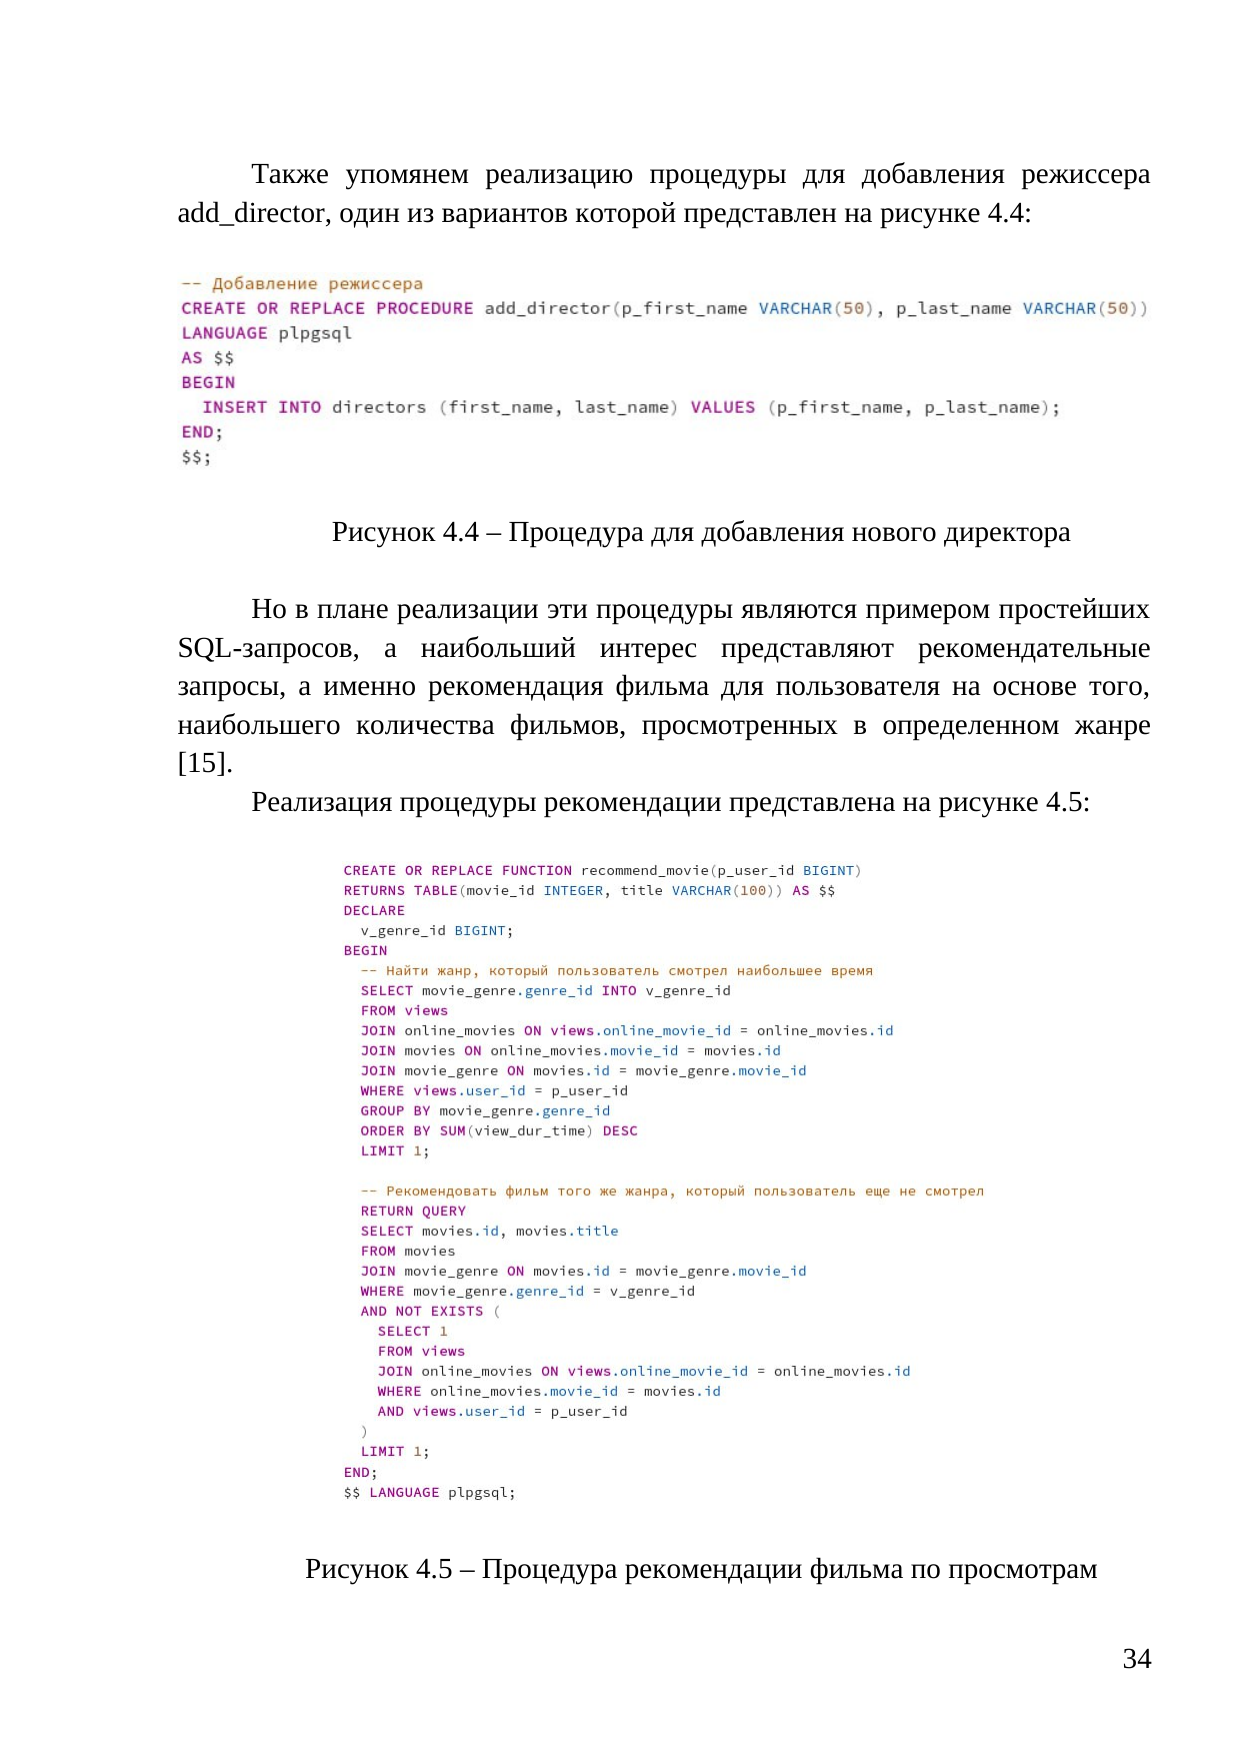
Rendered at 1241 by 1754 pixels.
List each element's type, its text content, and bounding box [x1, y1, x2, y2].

text Но в плане реализации эти процедуры являются примером простейших SQL-запросов, а наибольший интерес представляют рекомендательные запросы, а именно рекомендация фильма для пользователя на основе того, наибольшего количества фильмов, просмотренных в определенном жанре [15]. [177, 591, 1152, 779]
text Рисунок 4.4 – Процедура для добавления нового директора [177, 514, 1152, 548]
text Реализация процедуры рекомендации представлена на рисунке 4.5: [177, 784, 1152, 817]
text Рисунок 4.5 – Процедура рекомендации фильма по просмотрам [177, 1551, 1152, 1584]
picture [177, 272, 1152, 471]
picture [342, 861, 987, 1508]
text Также упомянем реализацию процедуры для добавления режиссера add_director, один из вариантов которой представлен на рисунке 4.4: [177, 157, 1152, 229]
